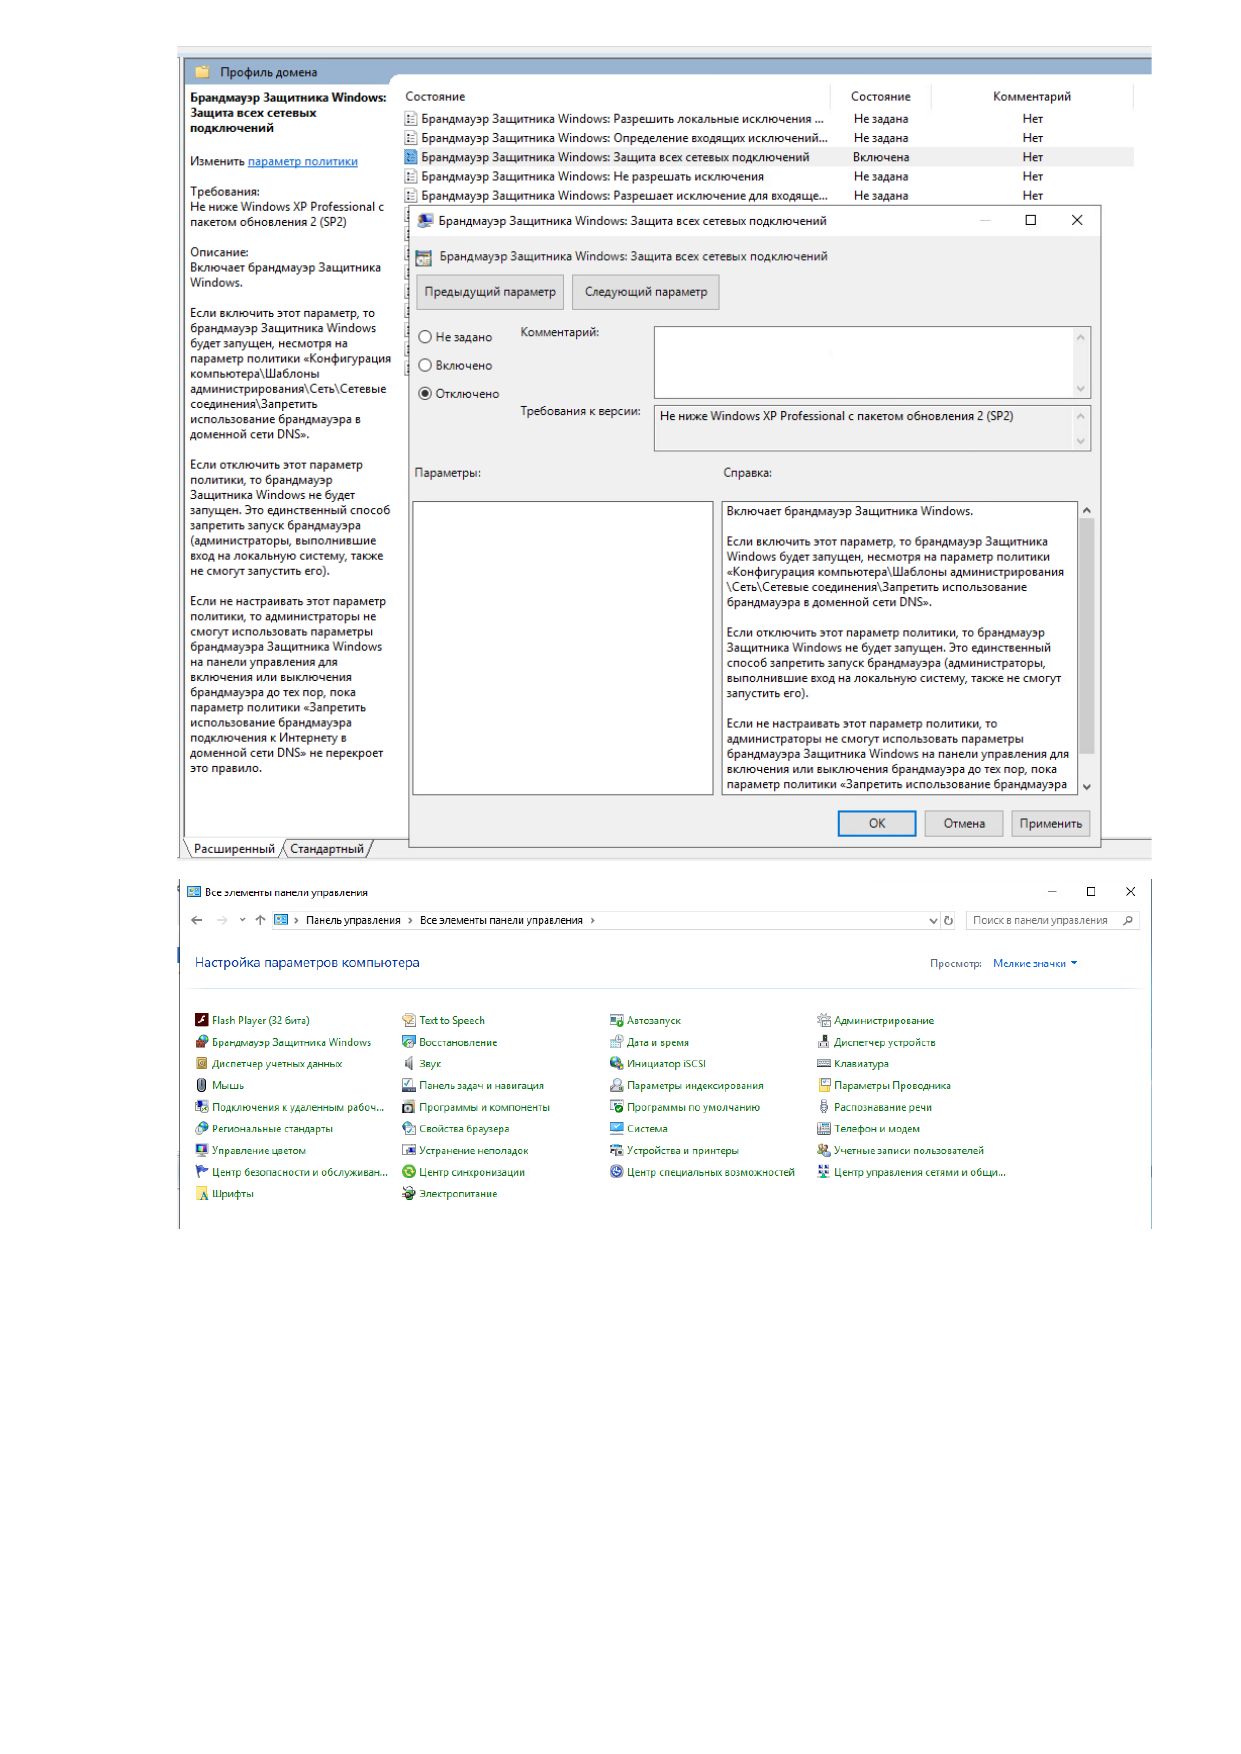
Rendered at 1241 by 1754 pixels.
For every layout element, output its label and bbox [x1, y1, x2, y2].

picture [177, 44, 1152, 861]
picture [177, 879, 1152, 1229]
